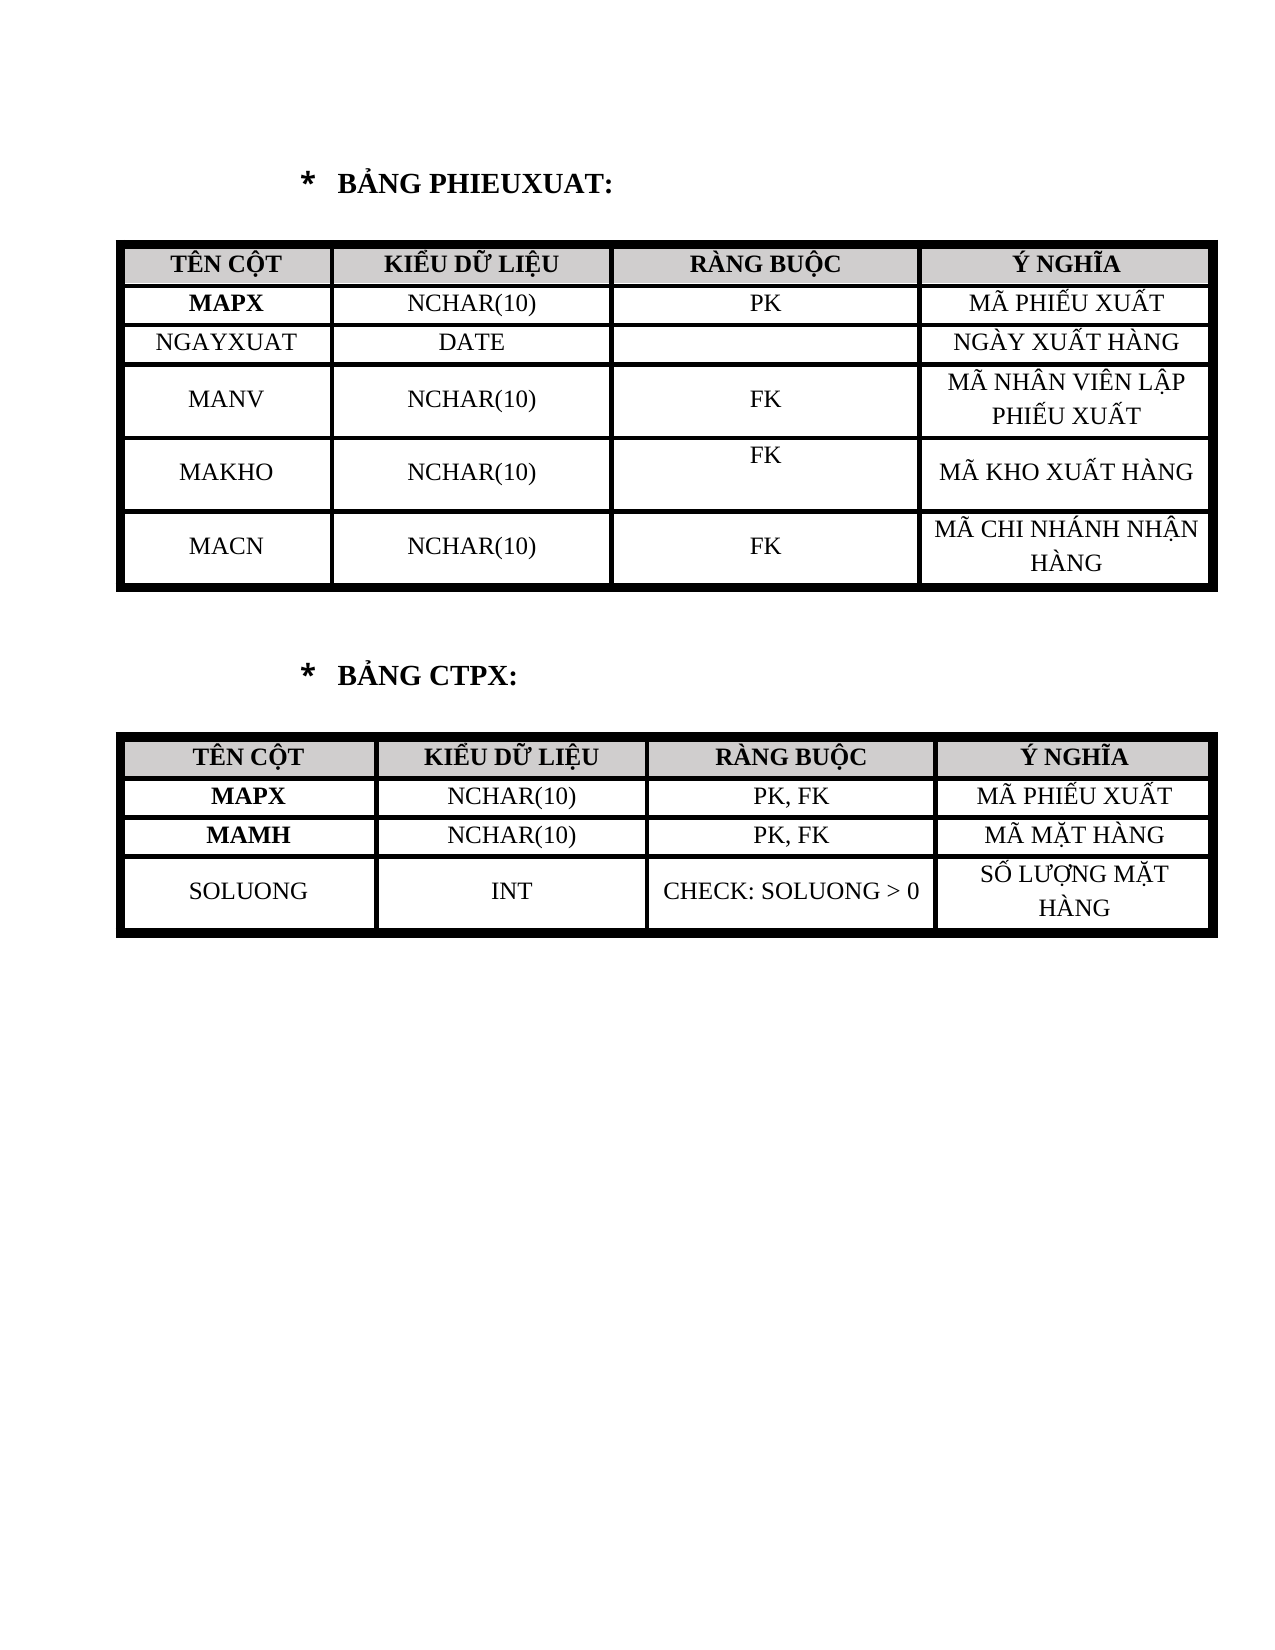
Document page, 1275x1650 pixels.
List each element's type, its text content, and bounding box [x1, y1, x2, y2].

table_cell MÃ PHIẾU XUẤT [938, 781, 1208, 815]
table_cell FK [614, 367, 917, 436]
table_header TÊN CỘT [125, 742, 374, 776]
table_cell PK, FK [649, 781, 933, 815]
table_cell DATE [334, 327, 609, 362]
table_header Ý NGHĨA [938, 742, 1208, 776]
table_cell PK [614, 288, 917, 323]
table_header Ý NGHĨA [922, 249, 1208, 283]
table_cell NCHAR(10) [379, 781, 645, 815]
table_cell INT [379, 859, 645, 928]
table_header RÀNG BUỘC [614, 249, 917, 283]
list BẢNG CTPX: [300, 642, 1125, 702]
table_cell NGAYXUAT [125, 327, 330, 362]
table_cell NGÀY XUẤT HÀNG [922, 327, 1208, 362]
table_cell MÃ KHO XUẤT HÀNG [922, 440, 1208, 509]
table_cell SỐ LƯỢNG MẶT HÀNG [938, 859, 1208, 928]
table_cell MAKHO [125, 440, 330, 509]
table_cell MACN [125, 514, 330, 583]
table_cell MANV [125, 367, 330, 436]
table_cell CHECK: SOLUONG > 0 [649, 859, 933, 928]
table_header KIỂU DỮ LIỆU [379, 742, 645, 776]
table_cell MÃ MẶT HÀNG [938, 820, 1208, 854]
table_cell MÃ PHIẾU XUẤT [922, 288, 1208, 323]
table_cell FK [614, 440, 917, 509]
table_cell MAPX [125, 288, 330, 323]
table_cell [614, 327, 917, 362]
table_cell MÃ CHI NHÁNH NHẬN HÀNG [922, 514, 1208, 583]
table_cell NCHAR(10) [379, 820, 645, 854]
table_cell NCHAR(10) [334, 367, 609, 436]
table_cell MÃ NHÂN VIÊN LẬP PHIẾU XUẤT [922, 367, 1208, 436]
table_header TÊN CỘT [125, 249, 330, 283]
table_cell NCHAR(10) [334, 514, 609, 583]
table_cell NCHAR(10) [334, 440, 609, 509]
table_header RÀNG BUỘC [649, 742, 933, 776]
table_cell FK [614, 514, 917, 583]
table_cell MAMH [125, 820, 374, 854]
table_cell MAPX [125, 781, 374, 815]
table_cell PK, FK [649, 820, 933, 854]
table_cell NCHAR(10) [334, 288, 609, 323]
list BẢNG PHIEUXUAT: [300, 150, 1125, 210]
table_header KIỂU DỮ LIỆU [334, 249, 609, 283]
table_cell SOLUONG [125, 859, 374, 928]
